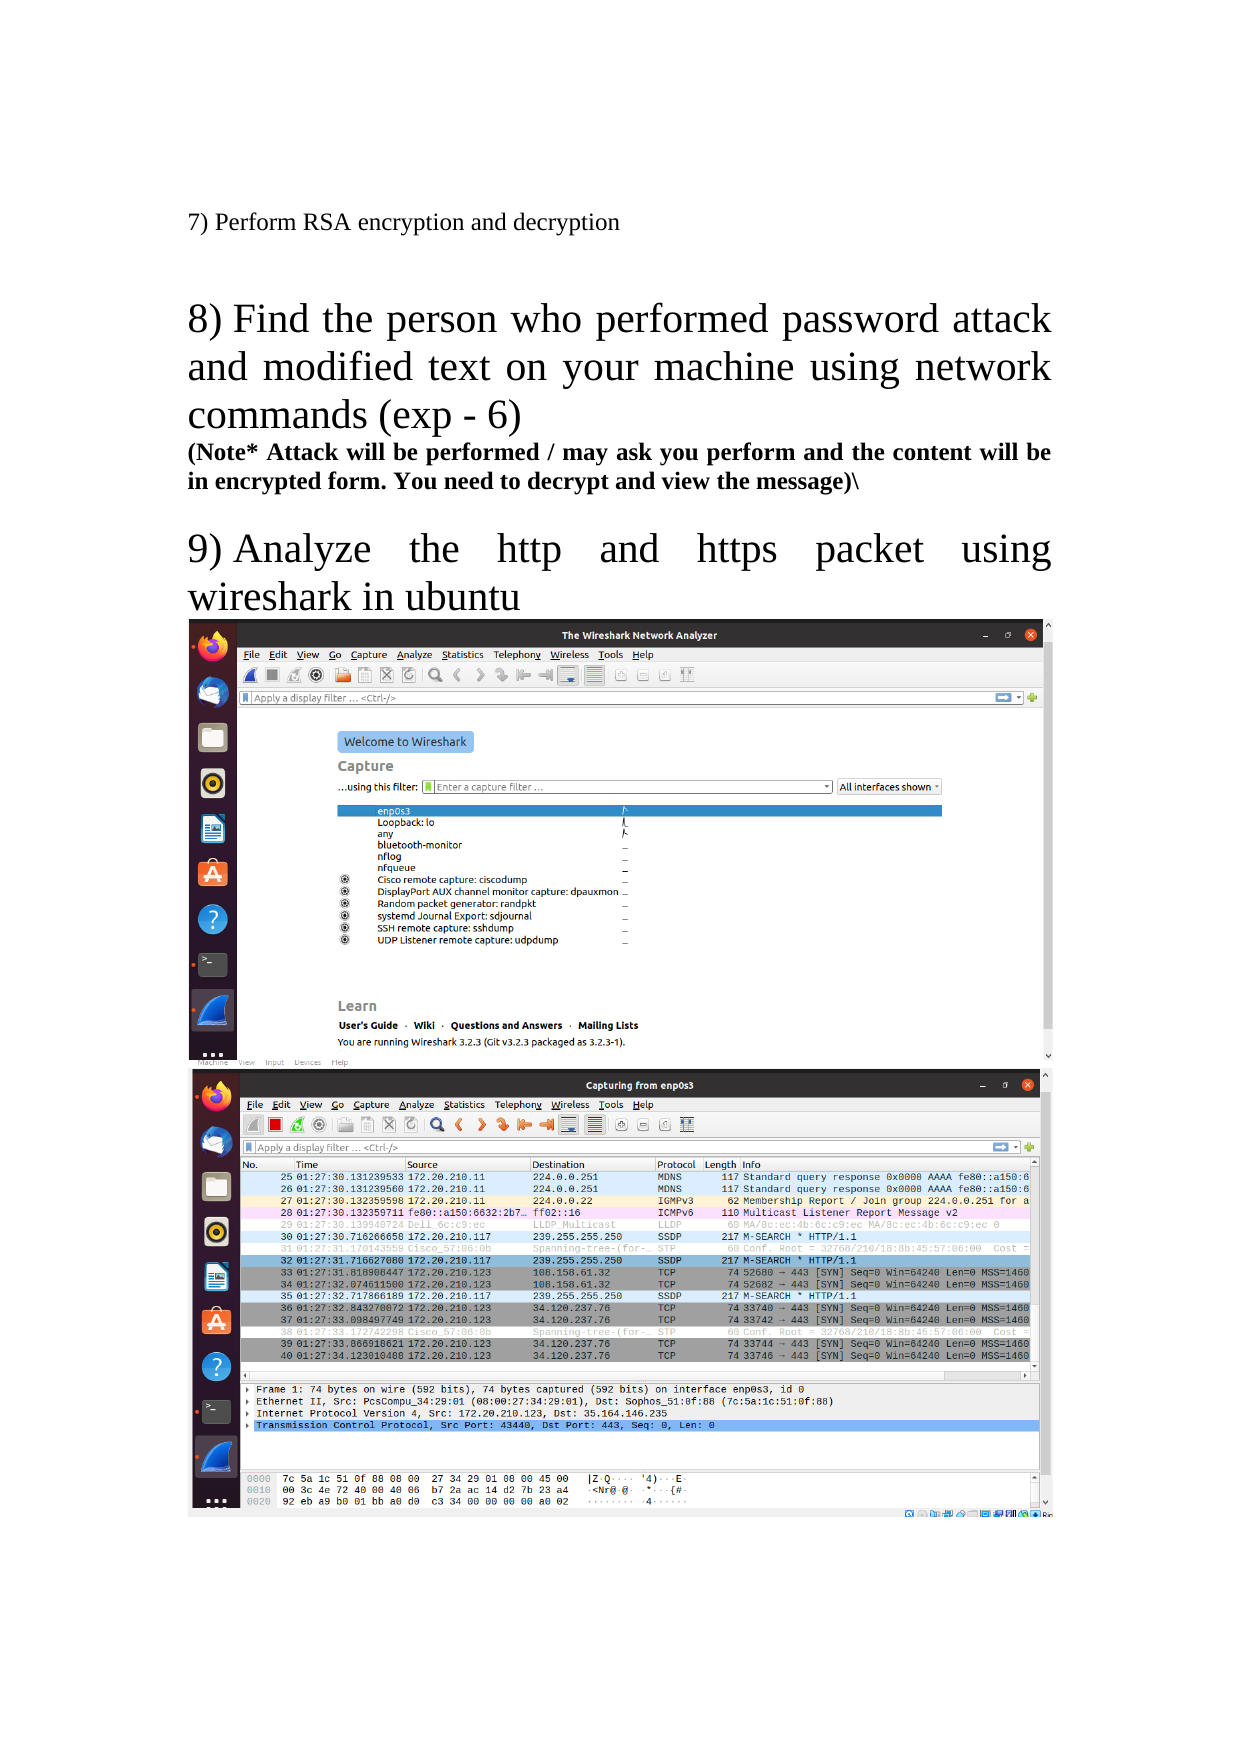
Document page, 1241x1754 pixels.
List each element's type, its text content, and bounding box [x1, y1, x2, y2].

list Perform RSA encryption and decryption [187, 207, 1053, 236]
text (Note* Attack will be performed / may ask you perform and the content will be in encrypted form. You need to decrypt and view the message)\ [187, 437, 1053, 495]
list Find the person who performed password attack and modified text on your machine using network commands (exp - 6) [187, 294, 1053, 437]
list Analyze the http and https packet using wireshark in ubuntu [187, 524, 1053, 619]
